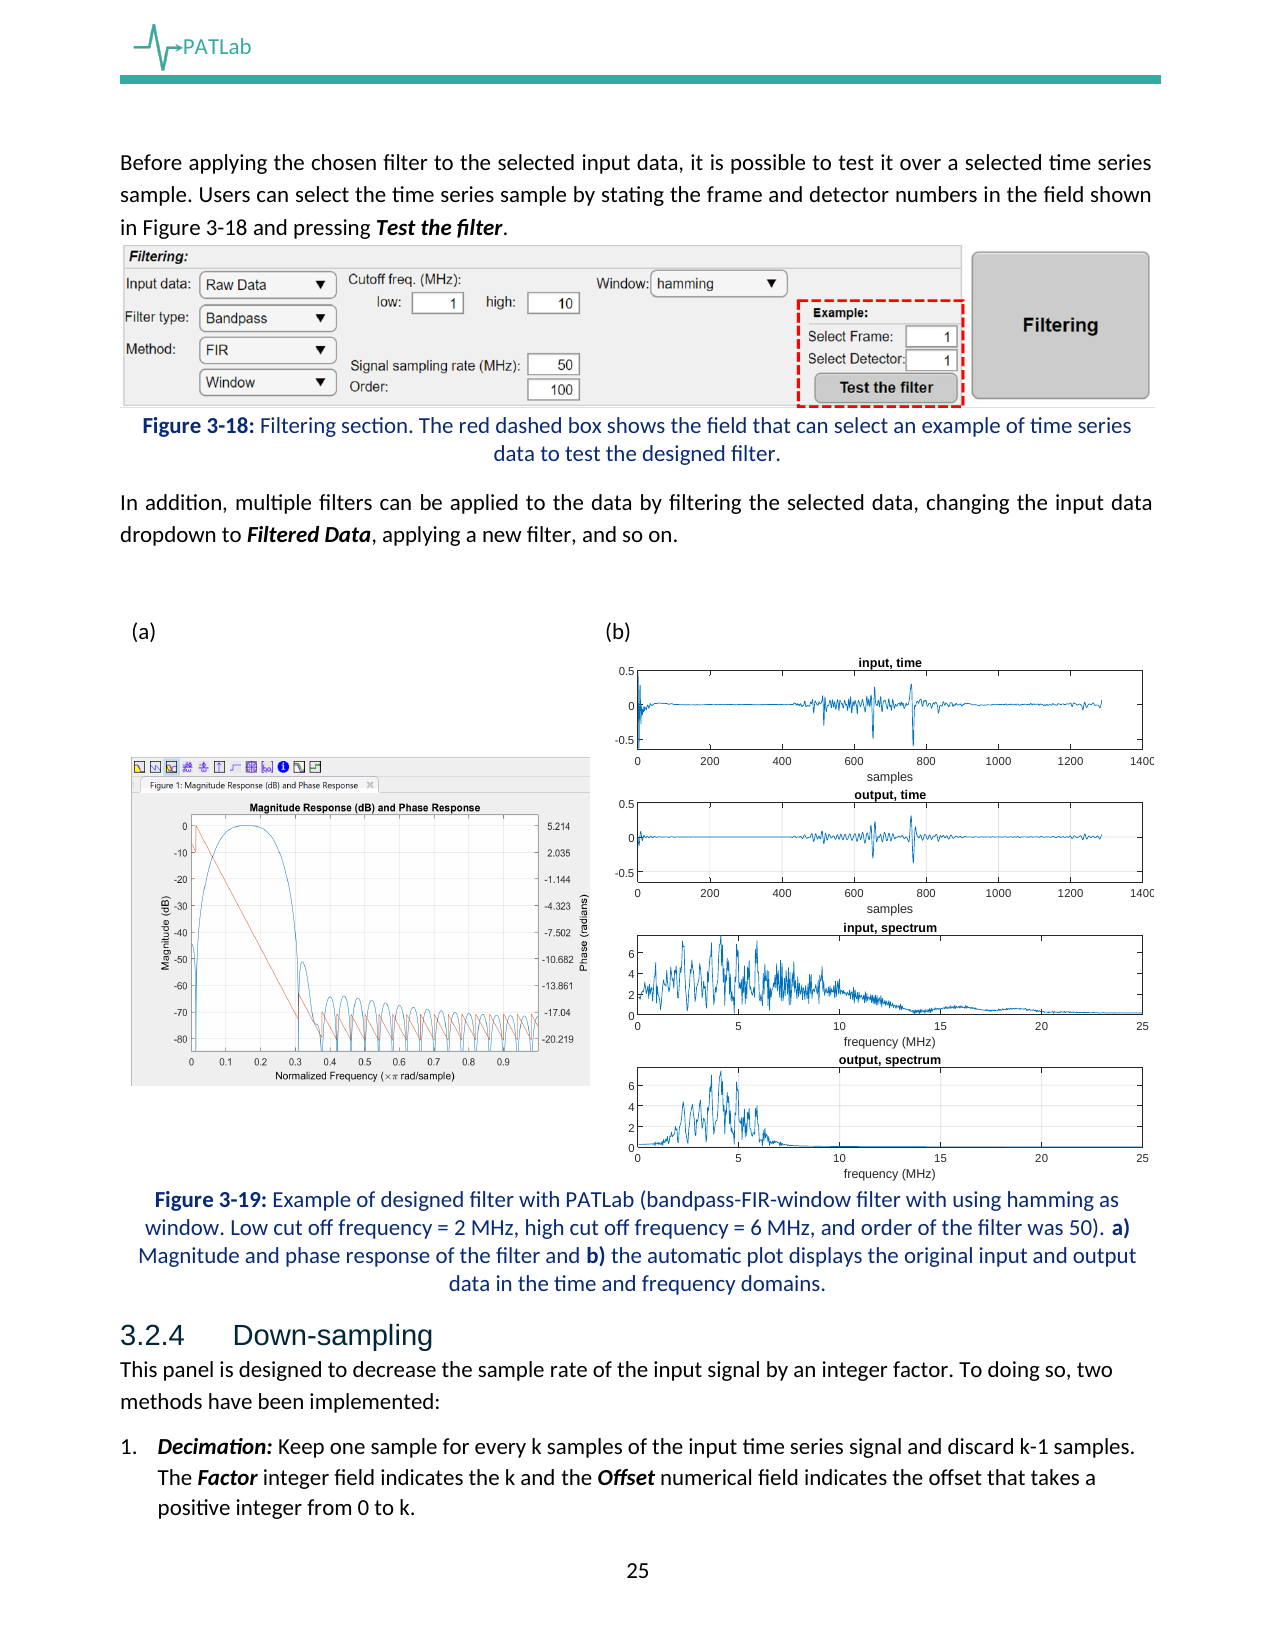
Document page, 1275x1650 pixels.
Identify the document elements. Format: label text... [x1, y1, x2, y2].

text This panel is designed to decrease the sample rate of the input signal by an integer factor. To doing so, two methods have been implemented: [120, 1355, 1155, 1415]
subtitle Down-sampling [120, 1318, 1155, 1352]
picture [131, 757, 590, 1086]
text In addition, multiple filters can be applied to the data by filtering the selected data, changing the input data dropdown to Filtered Data, applying a new filter, and so on. [120, 488, 1155, 549]
table_header (b) [594, 617, 1155, 645]
list Decimation: Keep one sample for every k samples of the input time series signal and discard k-1 samples. The Factor integer field indicates the k and the Offset numerical field indicates the offset that takes a positive integer from 0 to k. [120, 1432, 1155, 1522]
picture [120, 245, 1155, 408]
table_cell [120, 645, 594, 1185]
table_cell [594, 645, 1155, 1185]
table_header (a) [120, 617, 594, 645]
picture [133, 23, 191, 72]
